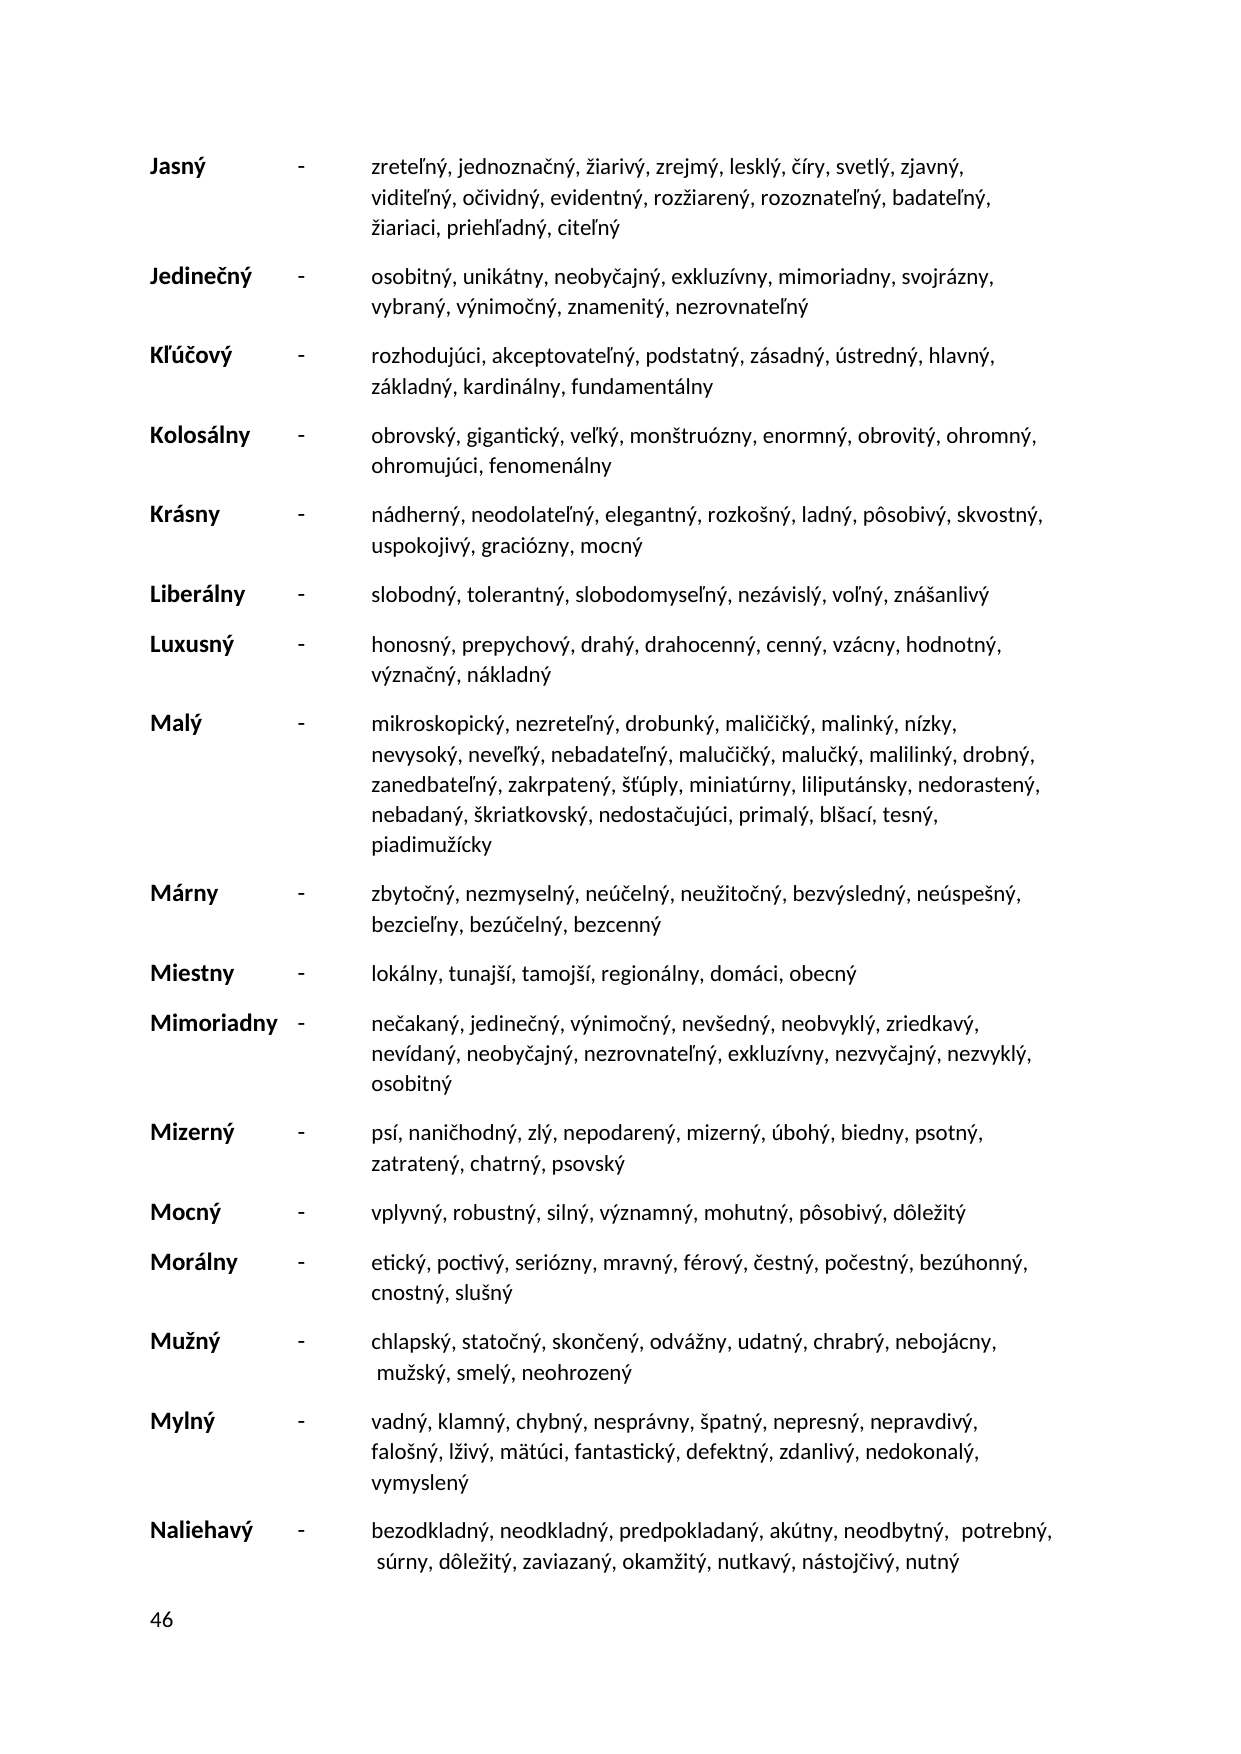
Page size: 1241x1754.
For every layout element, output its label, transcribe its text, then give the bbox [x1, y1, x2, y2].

text Kľúčový - rozhodujúci, akceptovateľný, podstatný, zásadný, ústredný, hlavný, základný, kardinálny, fundamentálny [150, 339, 1053, 400]
text Miestny - lokálny, tunajší, tamojší, regionálny, domáci, obecný [150, 957, 1053, 988]
text Mylný - vadný, klamný, chybný, nesprávny, špatný, nepresný, nepravdivý, falošný, lživý, mätúci, fantastický, defektný, zdanlivý, nedokonalý, vymyslený [150, 1405, 1053, 1496]
text Luxusný - honosný, prepychový, drahý, drahocenný, cenný, vzácny, hodnotný, význačný, nákladný [150, 628, 1053, 688]
text Márny - zbytočný, nezmyselný, neúčelný, neužitočný, bezvýsledný, neúspešný, bezcieľny, bezúčelný, bezcenný [150, 877, 1053, 938]
text Jasný - zreteľný, jednoznačný, žiarivý, zrejmý, lesklý, číry, svetlý, zjavný, viditeľný, očividný, evidentný, rozžiarený, rozoznateľný, badateľný, žiariaci, priehľadný, citeľný [150, 150, 1053, 241]
text Jedinečný - osobitný, unikátny, neobyčajný, exkluzívny, mimoriadny, svojrázny, vybraný, výnimočný, znamenitý, nezrovnateľný [150, 260, 1053, 321]
text Mimoriadny - nečakaný, jedinečný, výnimočný, nevšedný, neobvyklý, zriedkavý, nevídaný, neobyčajný, nezrovnateľný, exkluzívny, nezvyčajný, nezvyklý, osobitný [150, 1007, 1053, 1098]
text Morálny - etický, poctivý, seriózny, mravný, férový, čestný, počestný, bezúhonný, cnostný, slušný [150, 1246, 1053, 1306]
text Krásny - nádherný, neodolateľný, elegantný, rozkošný, ladný, pôsobivý, skvostný, uspokojivý, graciózny, mocný [150, 498, 1053, 559]
text Mocný - vplyvný, robustný, silný, významný, mohutný, pôsobivý, dôležitý [150, 1196, 1053, 1227]
text Kolosálny - obrovský, gigantický, veľký, monštruózny, enormný, obrovitý, ohromný, ohromujúci, fenomenálny [150, 419, 1053, 480]
text Naliehavý - bezodkladný, neodkladný, predpokladaný, akútny, neodbytný, potrebný, súrny, dôležitý, zaviazaný, okamžitý, nutkavý, nástojčivý, nutný [150, 1514, 1053, 1575]
text Liberálny - slobodný, tolerantný, slobodomyseľný, nezávislý, voľný, znášanlivý [150, 578, 1053, 609]
text Mužný - chlapský, statočný, skončený, odvážny, udatný, chrabrý, nebojácny, mužský, smelý, neohrozený [150, 1325, 1053, 1386]
text Mizerný - psí, naničhodný, zlý, nepodarený, mizerný, úbohý, biedny, psotný, zatratený, chatrný, psovský [150, 1116, 1053, 1177]
text Malý - mikroskopický, nezreteľný, drobunký, maličičký, malinký, nízky, nevysoký, neveľký, nebadateľný, malučičký, malučký, malilinký, drobný, zanedbateľný, zakrpatený, šťúply, miniatúrny, liliputánsky, nedorastený, nebadaný, škriatkovský, nedostačujúci, primalý, blšací, tesný, piadimužícky [150, 707, 1053, 859]
